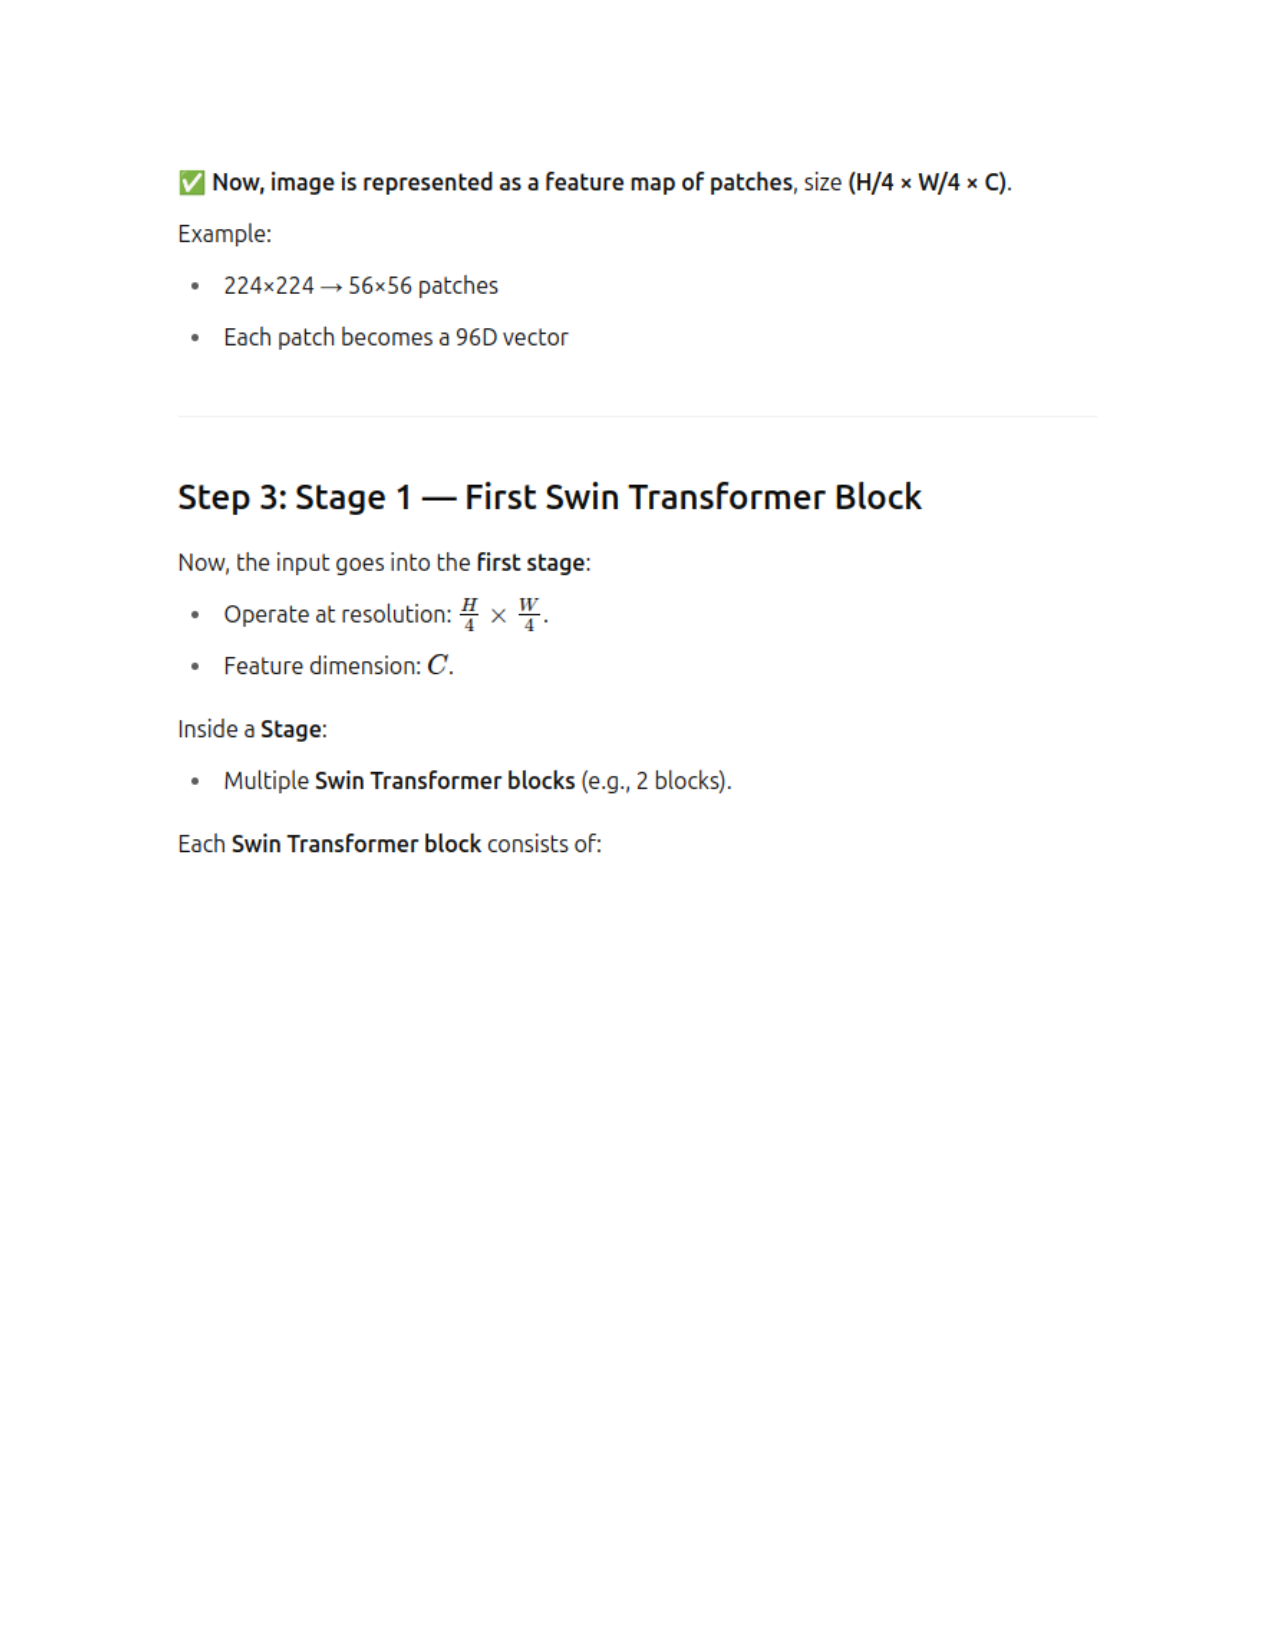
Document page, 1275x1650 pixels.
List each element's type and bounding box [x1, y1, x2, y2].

picture [150, 150, 1125, 884]
